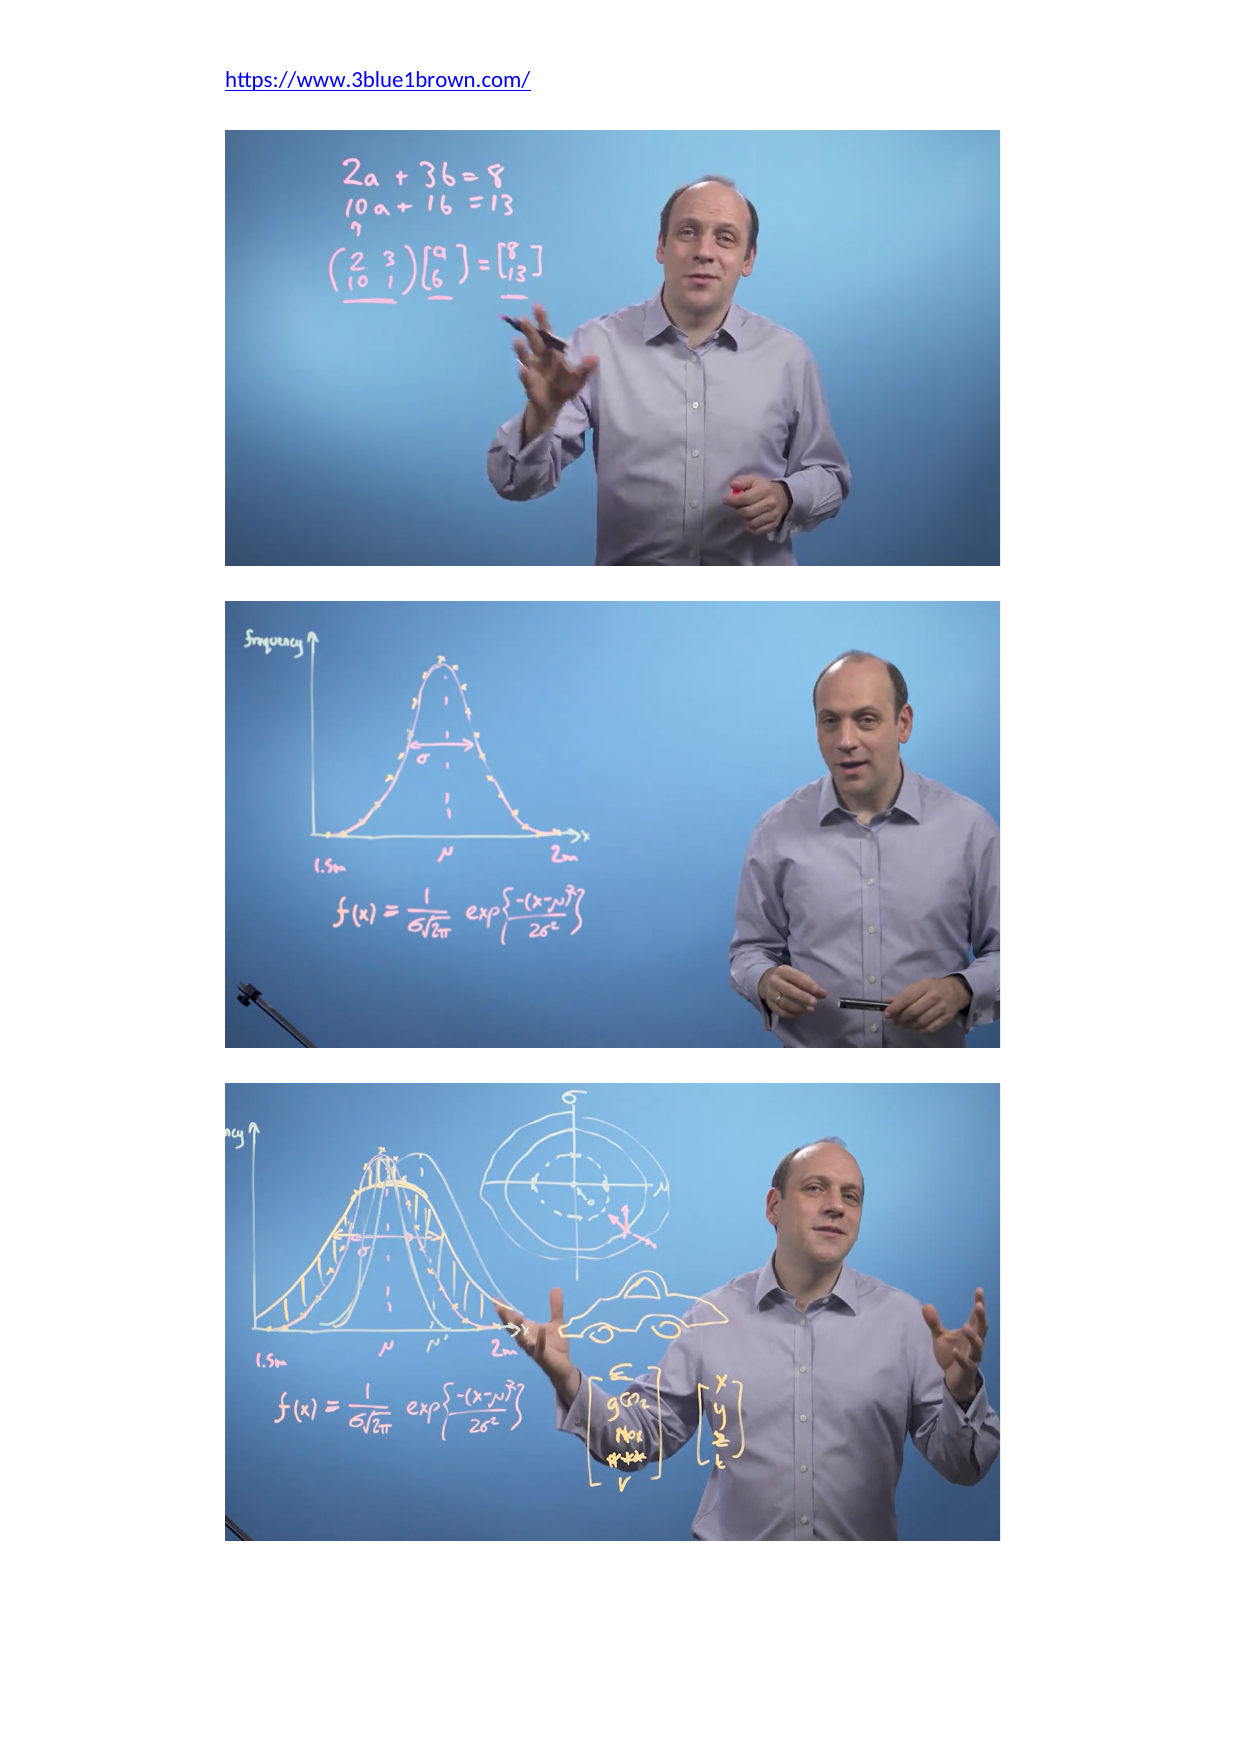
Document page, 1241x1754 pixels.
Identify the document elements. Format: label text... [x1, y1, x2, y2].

picture [225, 1083, 1001, 1541]
list https://www.3blue1brown.com/ [225, 66, 1090, 94]
picture [225, 130, 1001, 566]
picture [225, 601, 1001, 1048]
